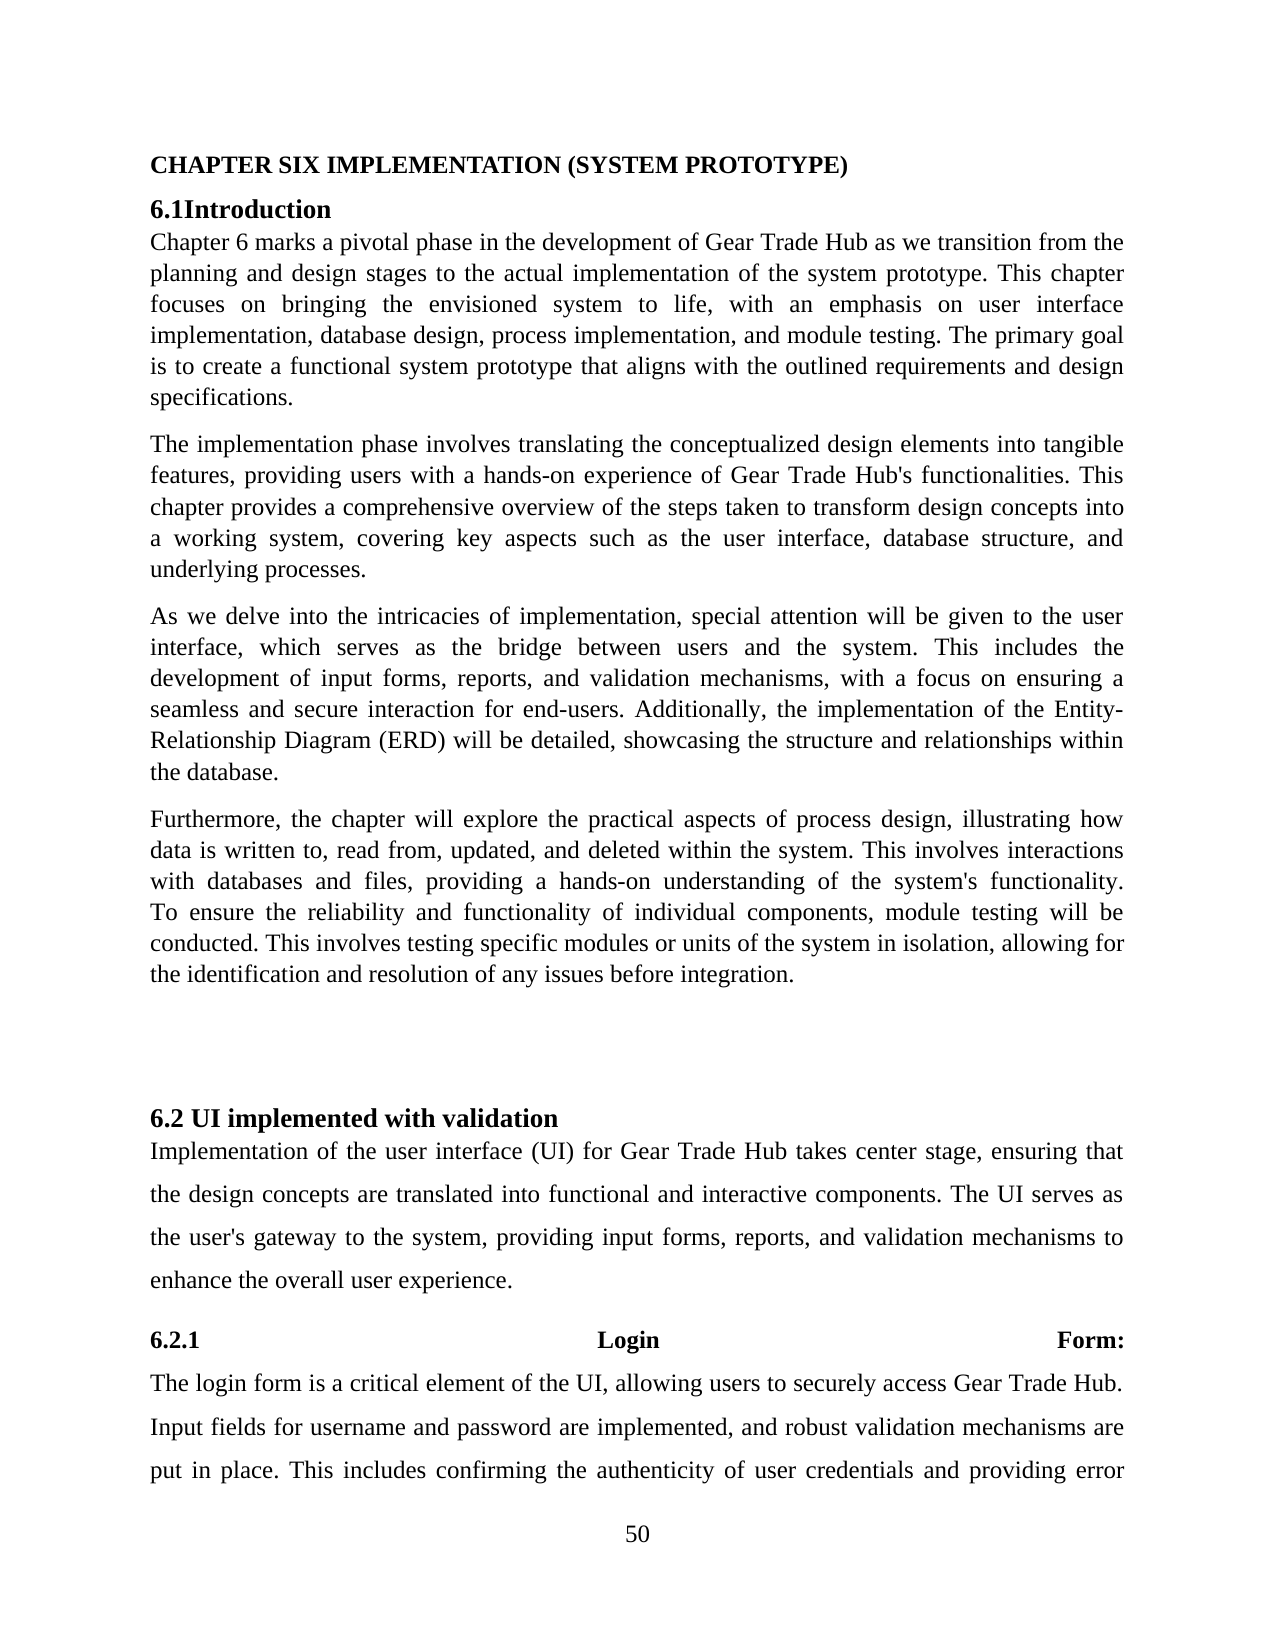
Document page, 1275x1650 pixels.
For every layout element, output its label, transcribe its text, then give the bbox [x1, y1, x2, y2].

text Implementation of the user interface (UI) for Gear Trade Hub takes center stage, ensuring that the design concepts are translated into functional and interactive components. The UI serves as the user's gateway to the system, providing input forms, reports, and validation mechanisms to enhance the overall user experience. [150, 1136, 1125, 1294]
subtitle CHAPTER SIX IMPLEMENTATION (SYSTEM PROTOTYPE) [150, 150, 1125, 179]
text As we delve into the intricacies of implementation, special attention will be given to the user interface, which serves as the bridge between users and the system. This includes the development of input forms, reports, and validation mechanisms, with a focus on ensuring a seamless and secure interaction for end-users. Additionally, the implementation of the Entity-Relationship Diagram (ERD) will be detailed, showcasing the structure and relationships within the database. [150, 601, 1125, 785]
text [150, 1325, 1125, 1483]
subtitle 6.2 UI implemented with validation [150, 1103, 1125, 1134]
text Furthermore, the chapter will explore the practical aspects of process design, illustrating how data is written to, read from, updated, and deleted within the system. This involves interactions with databases and files, providing a hands-on understanding of the system's functionality. To ensure the reliability and functionality of individual components, module testing will be conducted. This involves testing specific modules or units of the system in isolation, allowing for the identification and resolution of any issues before integration. [150, 804, 1125, 988]
text 6.1Introduction Chapter 6 marks a pivotal phase in the development of Gear Trade Hub as we transition from the planning and design stages to the actual implementation of the system prototype. This chapter focuses on bringing the envisioned system to life, with an emphasis on user interface implementation, database design, process implementation, and module testing. The primary goal is to create a functional system prototype that aligns with the outlined requirements and design specifications. [150, 193, 1125, 411]
text The implementation phase involves translating the conceptualized design elements into tangible features, providing users with a hands-on experience of Gear Trade Hub's functionalities. This chapter provides a comprehensive overview of the steps taken to transform design concepts into a working system, covering key aspects such as the user interface, database structure, and underlying processes. [150, 429, 1125, 582]
